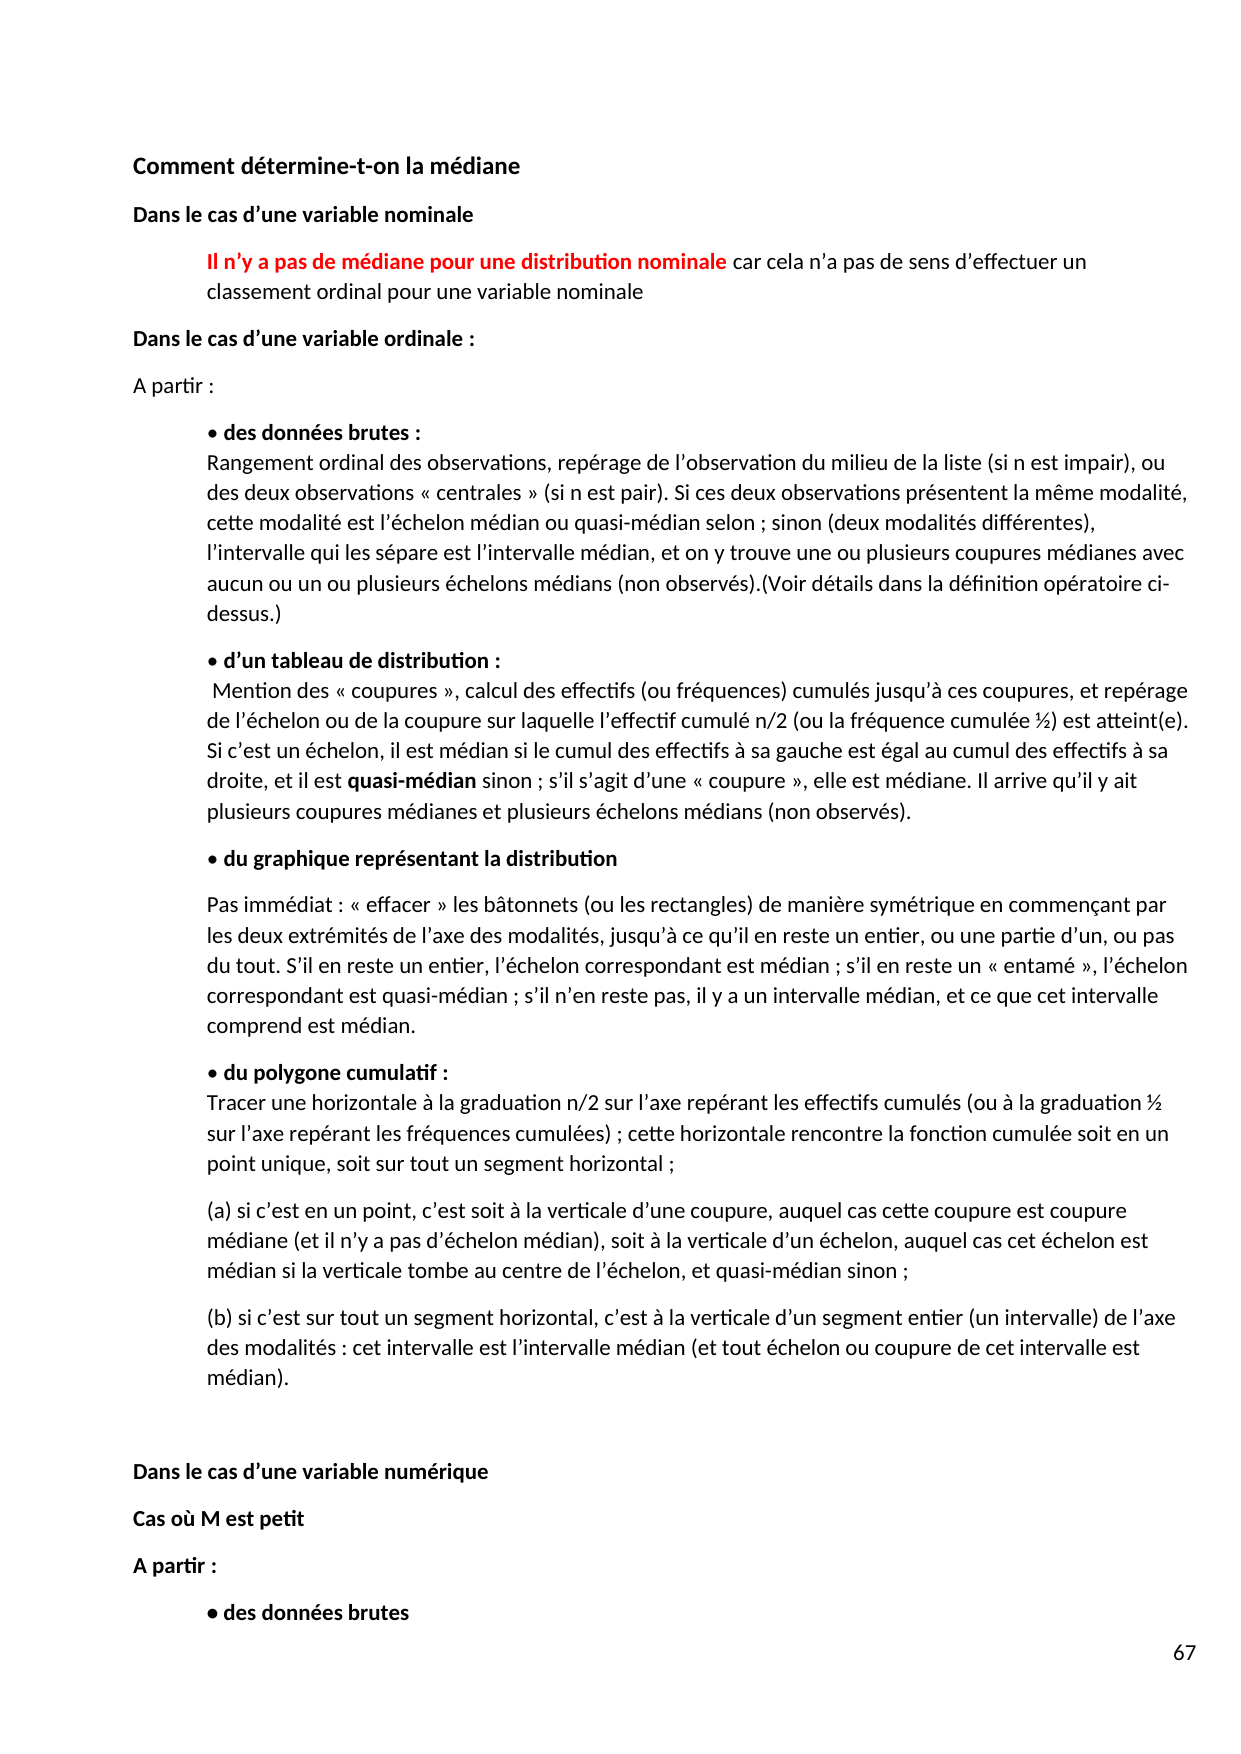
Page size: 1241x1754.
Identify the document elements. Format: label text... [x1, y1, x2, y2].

text A partir : [133, 1551, 1196, 1579]
text Cas où M est petit [133, 1504, 1196, 1532]
text Dans le cas d’une variable nominale [133, 200, 1196, 228]
text • du polygone cumulatif : Tracer une horizontale à la graduation n/2 sur l’axe repérant les effectifs cumulés (ou à la graduation ½ sur l’axe repérant les fréquences cumulées) ; cette horizontale rencontre la fonction cumulée soit en un point unique, soit sur tout un segment horizontal ; [207, 1058, 1196, 1177]
text Il n’y a pas de médiane pour une distribution nominale car cela n’a pas de sens d’effectuer un classement ordinal pour une variable nominale [207, 247, 1196, 305]
text • d’un tableau de distribution : Mention des « coupures », calcul des effectifs (ou fréquences) cumulés jusqu’à ces coupures, et repérage de l’échelon ou de la coupure sur laquelle l’effectif cumulé n/2 (ou la fréquence cumulée ½) est atteint(e). Si c’est un échelon, il est médian si le cumul des effectifs à sa gauche est égal au cumul des effectifs à sa droite, et il est quasi-médian sinon ; s’il s’agit d’une « coupure », elle est médiane. Il arrive qu’il y ait plusieurs coupures médianes et plusieurs échelons médians (non observés). [207, 646, 1196, 825]
text Pas immédiat : « effacer » les bâtonnets (ou les rectangles) de manière symétrique en commençant par les deux extrémités de l’axe des modalités, jusqu’à ce qu’il en reste un entier, ou une partie d’un, ou pas du tout. S’il en reste un entier, l’échelon correspondant est médian ; s’il en reste un « entamé », l’échelon correspondant est quasi-médian ; s’il n’en reste pas, il y a un intervalle médian, et ce que cet intervalle comprend est médian. [207, 891, 1196, 1039]
text Dans le cas d’une variable ordinale : [133, 324, 1196, 352]
text (b) si c’est sur tout un segment horizontal, c’est à la verticale d’un segment entier (un intervalle) de l’axe des modalités : cet intervalle est l’intervalle médian (et tout échelon ou coupure de cet intervalle est médian). [207, 1303, 1196, 1391]
text (a) si c’est en un point, c’est soit à la verticale d’une coupure, auquel cas cette coupure est coupure médiane (et il n’y a pas d’échelon médian), soit à la verticale d’un échelon, auquel cas cet échelon est médian si la verticale tombe au centre de l’échelon, et quasi-médian sinon ; [207, 1196, 1196, 1284]
text A partir : [133, 371, 1196, 399]
text • des données brutes [207, 1598, 1196, 1626]
text Comment détermine-t-on la médiane [133, 150, 1196, 181]
text • du graphique représentant la distribution [207, 844, 1196, 872]
text Dans le cas d’une variable numérique [133, 1457, 1196, 1485]
text • des données brutes : Rangement ordinal des observations, repérage de l’observation du milieu de la liste (si n est impair), ou des deux observations « centrales » (si n est pair). Si ces deux observations présentent la même modalité, cette modalité est l’échelon médian ou quasi-médian selon ; sinon (deux modalités différentes), l’intervalle qui les sépare est l’intervalle médian, et on y trouve une ou plusieurs coupures médianes avec aucun ou un ou plusieurs échelons médians (non observés).(Voir détails dans la définition opératoire ci-dessus.) [207, 418, 1196, 627]
